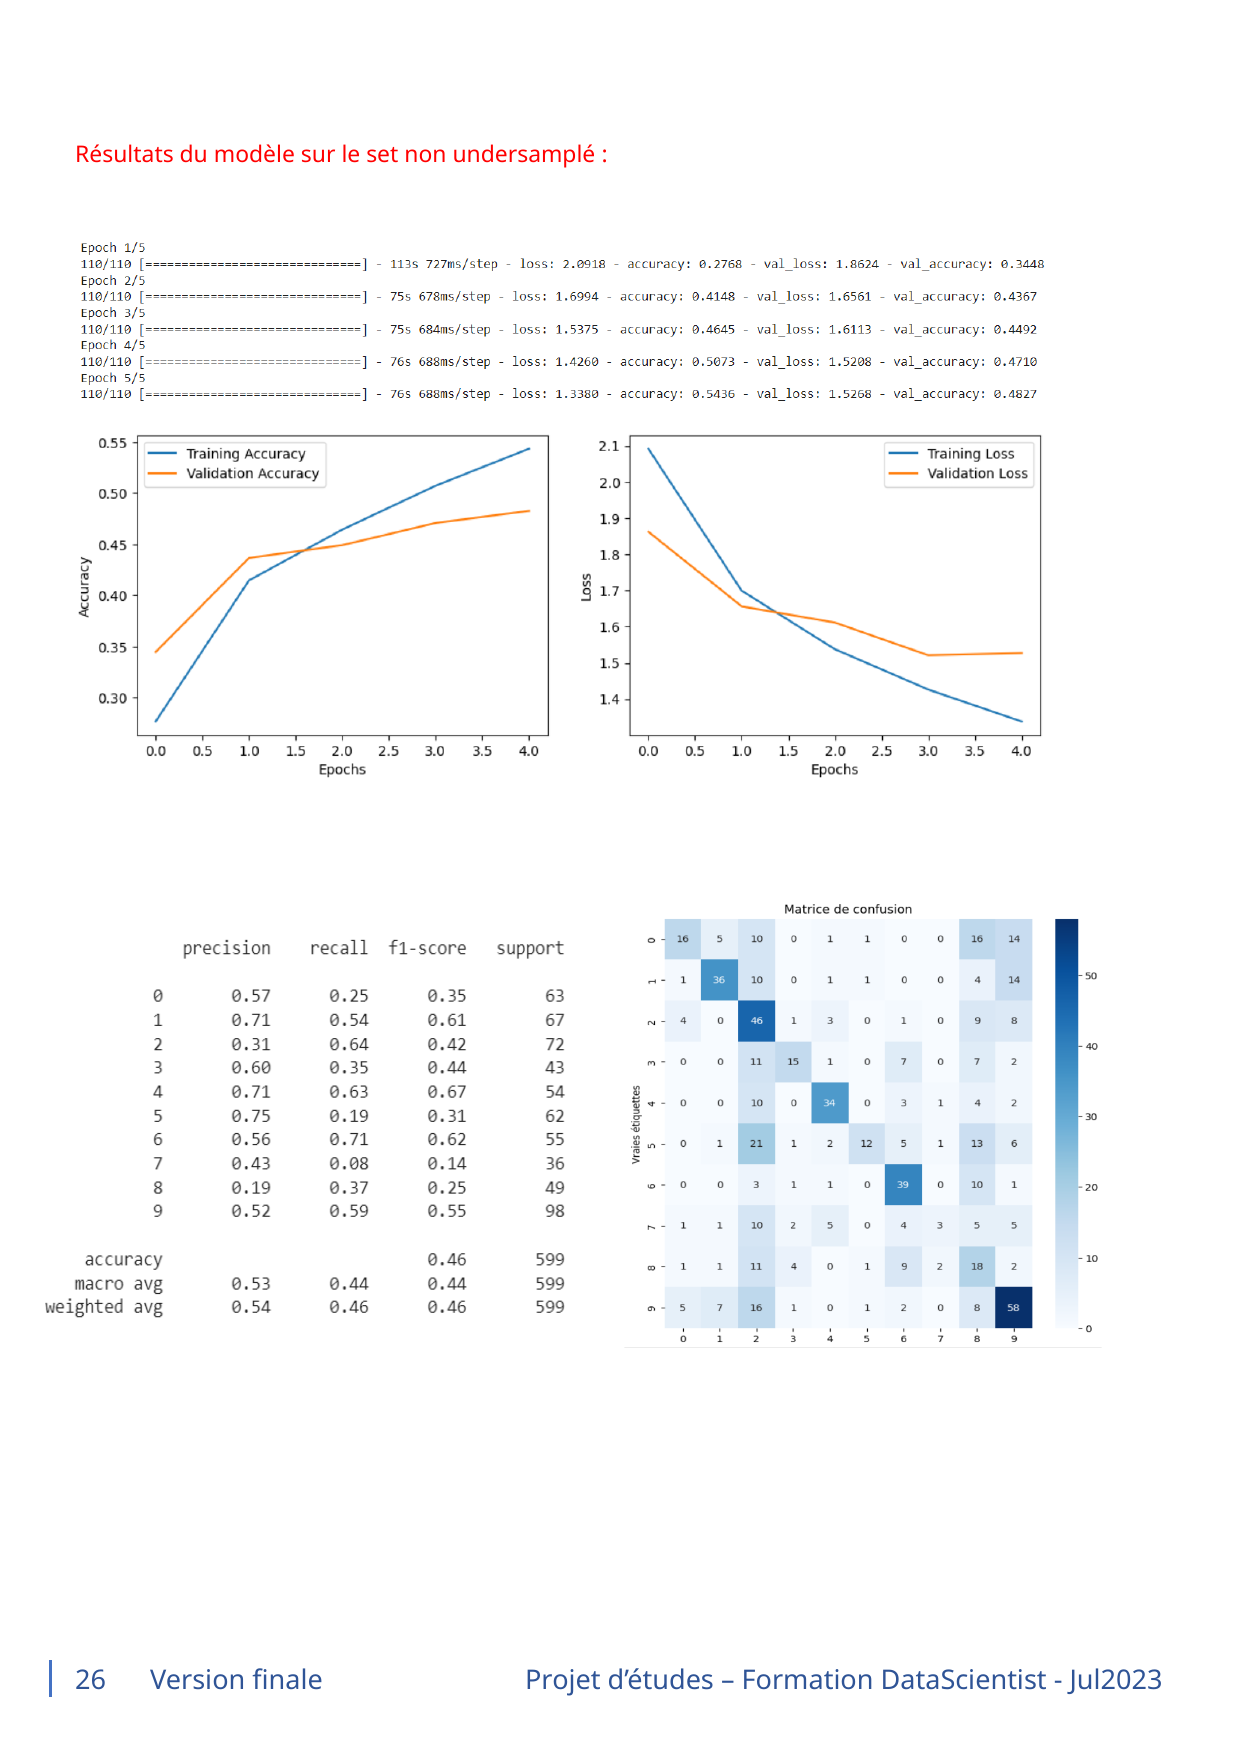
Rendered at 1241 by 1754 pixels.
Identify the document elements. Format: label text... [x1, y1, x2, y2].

picture [75, 427, 1050, 778]
picture [75, 238, 1050, 408]
picture [623, 899, 1102, 1347]
text Résultats du modèle sur le set non undersamplé : [75, 137, 1165, 169]
picture [33, 930, 574, 1321]
